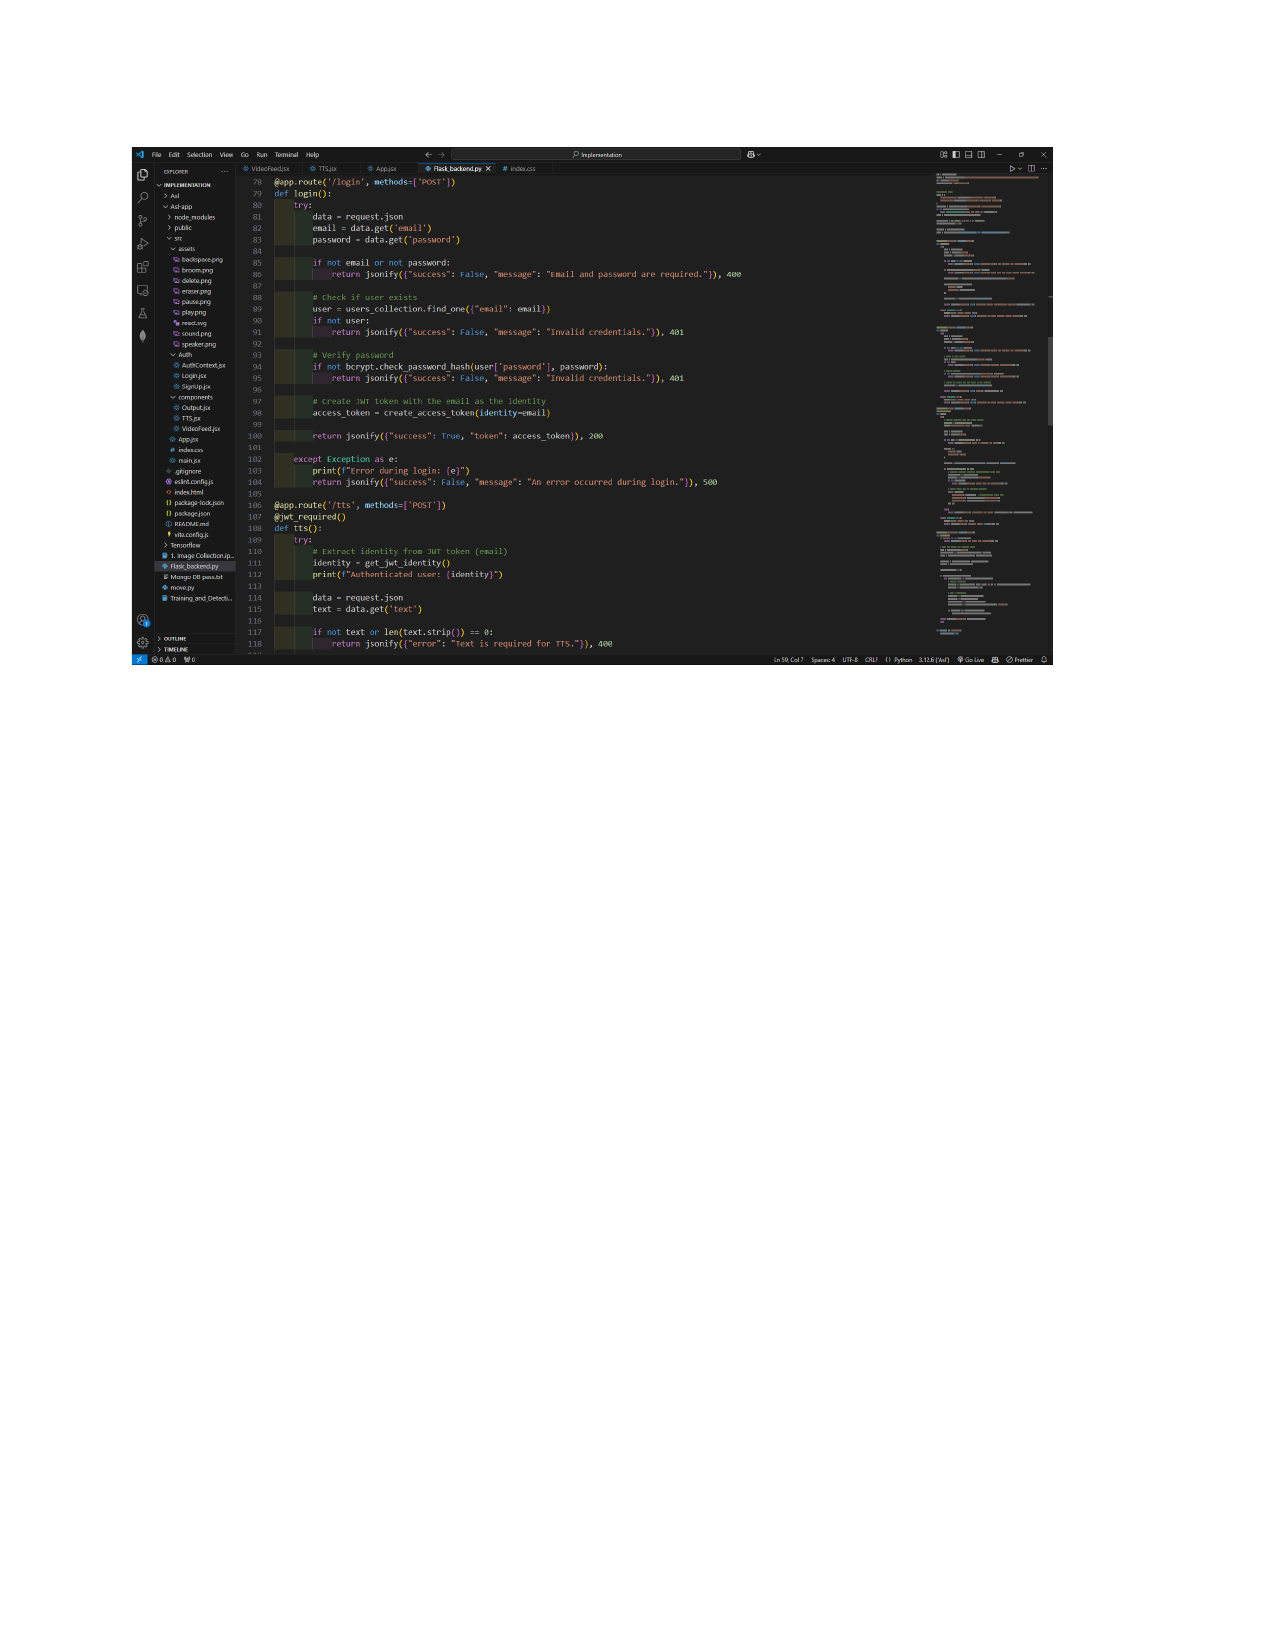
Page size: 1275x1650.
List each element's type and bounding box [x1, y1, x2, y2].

picture [131, 147, 1053, 665]
